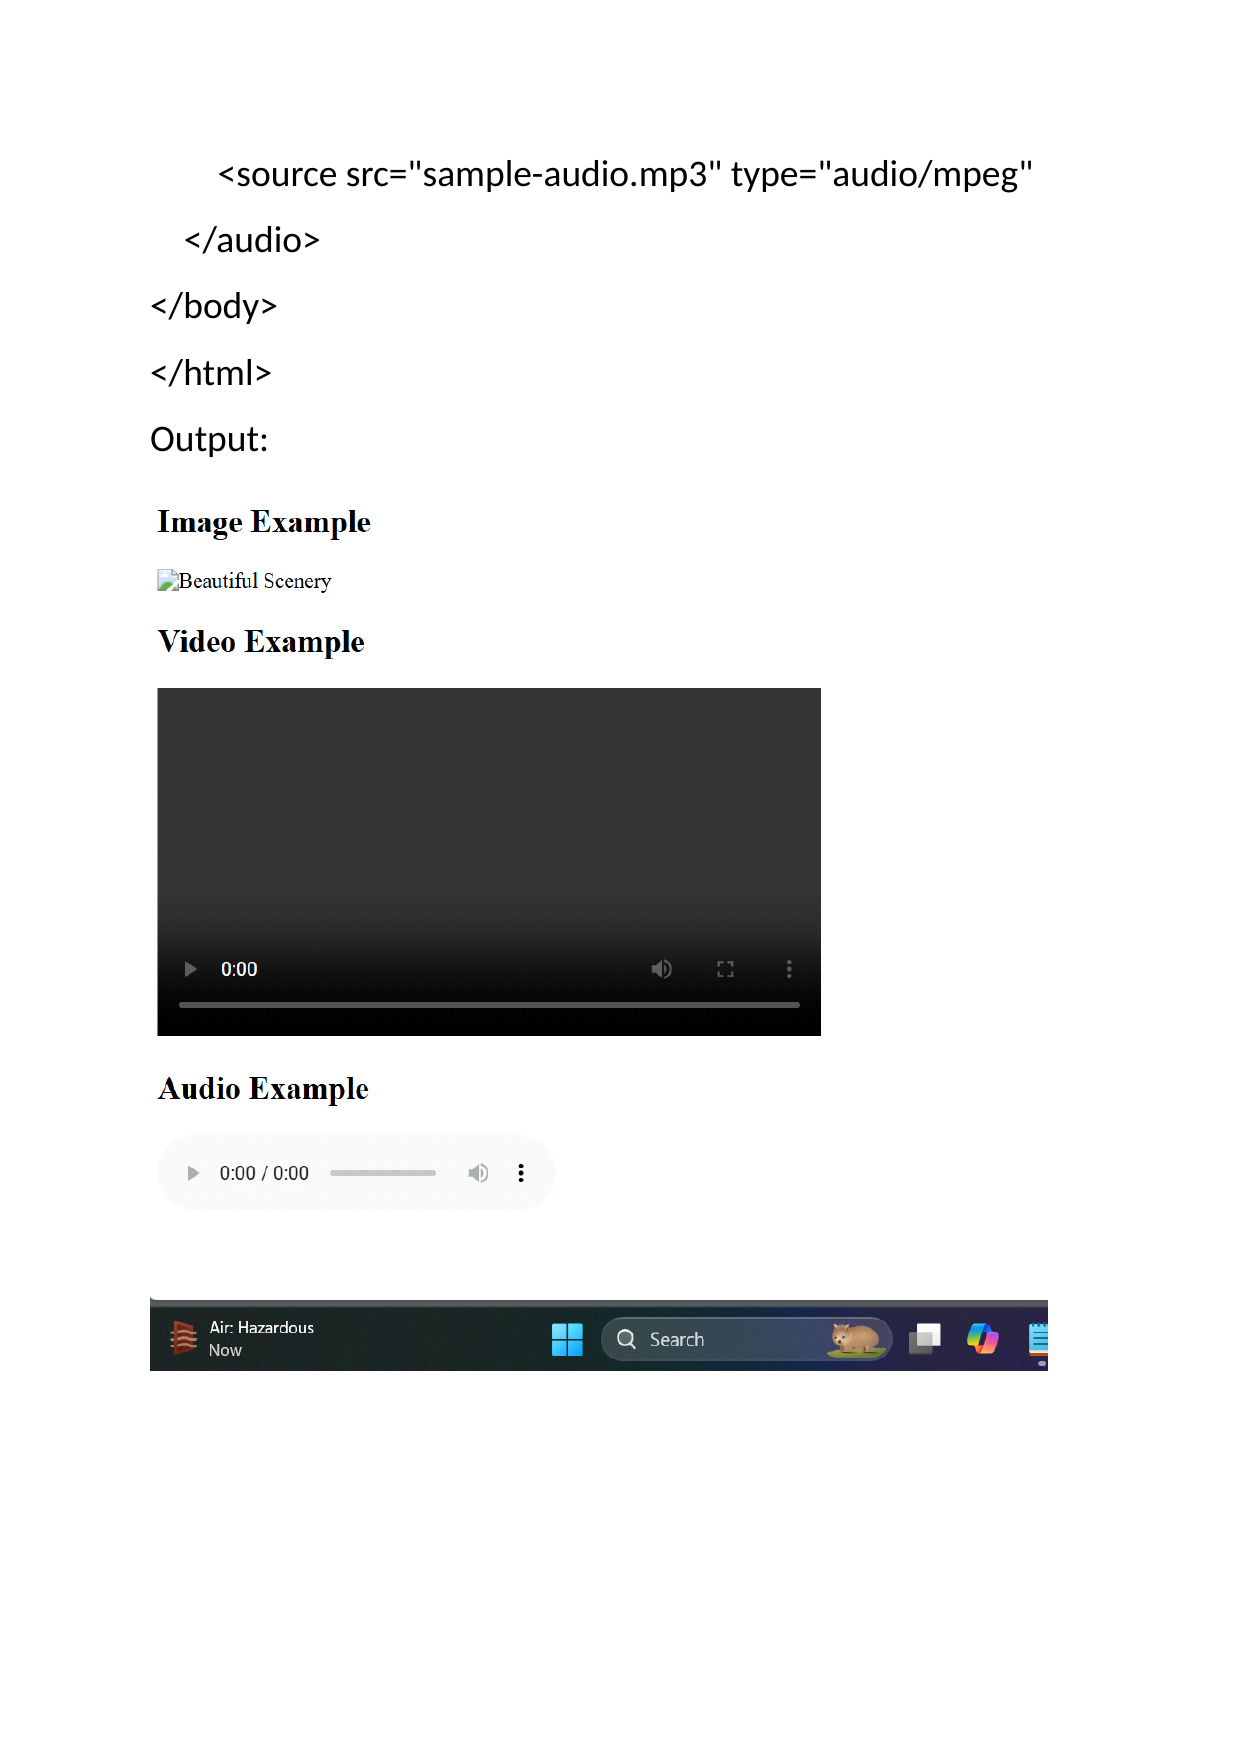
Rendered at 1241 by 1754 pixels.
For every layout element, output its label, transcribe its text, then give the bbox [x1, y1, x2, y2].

text Output: [150, 414, 1090, 460]
text </audio> [150, 216, 1090, 262]
text </html> [150, 348, 1090, 394]
text <source src="sample-audio.mp3" type="audio/mpeg" [150, 150, 1090, 196]
picture [150, 480, 1048, 1371]
text </body> [150, 282, 1090, 328]
